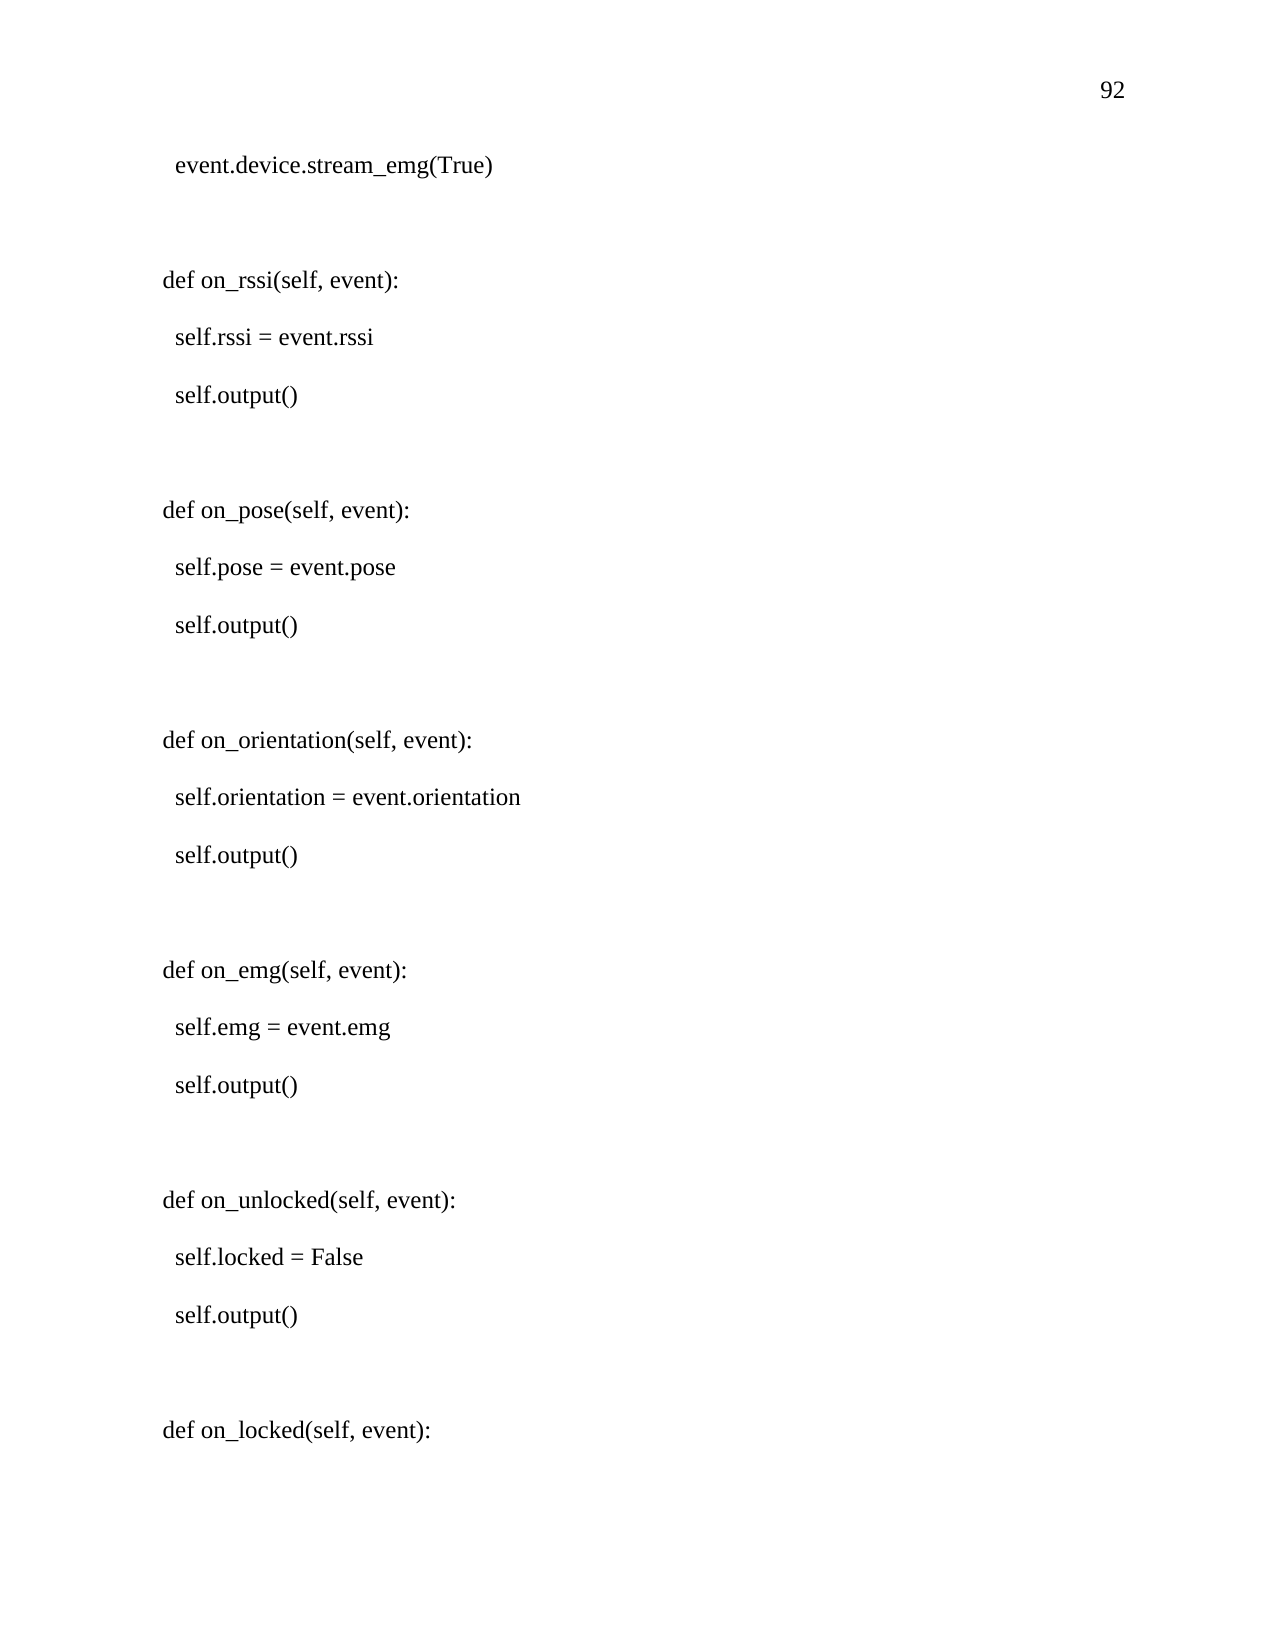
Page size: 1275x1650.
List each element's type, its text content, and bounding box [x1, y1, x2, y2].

text def on_emg(self, event): [150, 955, 1125, 984]
text self.output() [150, 610, 1125, 639]
text self.output() [150, 380, 1125, 409]
text def on_rssi(self, event): [150, 265, 1125, 294]
text def on_locked(self, event): [150, 1415, 1125, 1444]
text self.output() [150, 1300, 1125, 1329]
text self.locked = False [150, 1242, 1125, 1271]
text self.emg = event.emg [150, 1012, 1125, 1041]
text def on_orientation(self, event): [150, 725, 1125, 754]
text self.rssi = event.rssi [150, 322, 1125, 351]
text self.output() [150, 840, 1125, 869]
text self.orientation = event.orientation [150, 782, 1125, 811]
text event.device.stream_emg(True) [150, 150, 1125, 179]
text self.pose = event.pose [150, 552, 1125, 581]
text self.output() [150, 1070, 1125, 1099]
text def on_pose(self, event): [150, 495, 1125, 524]
text def on_unlocked(self, event): [150, 1185, 1125, 1214]
